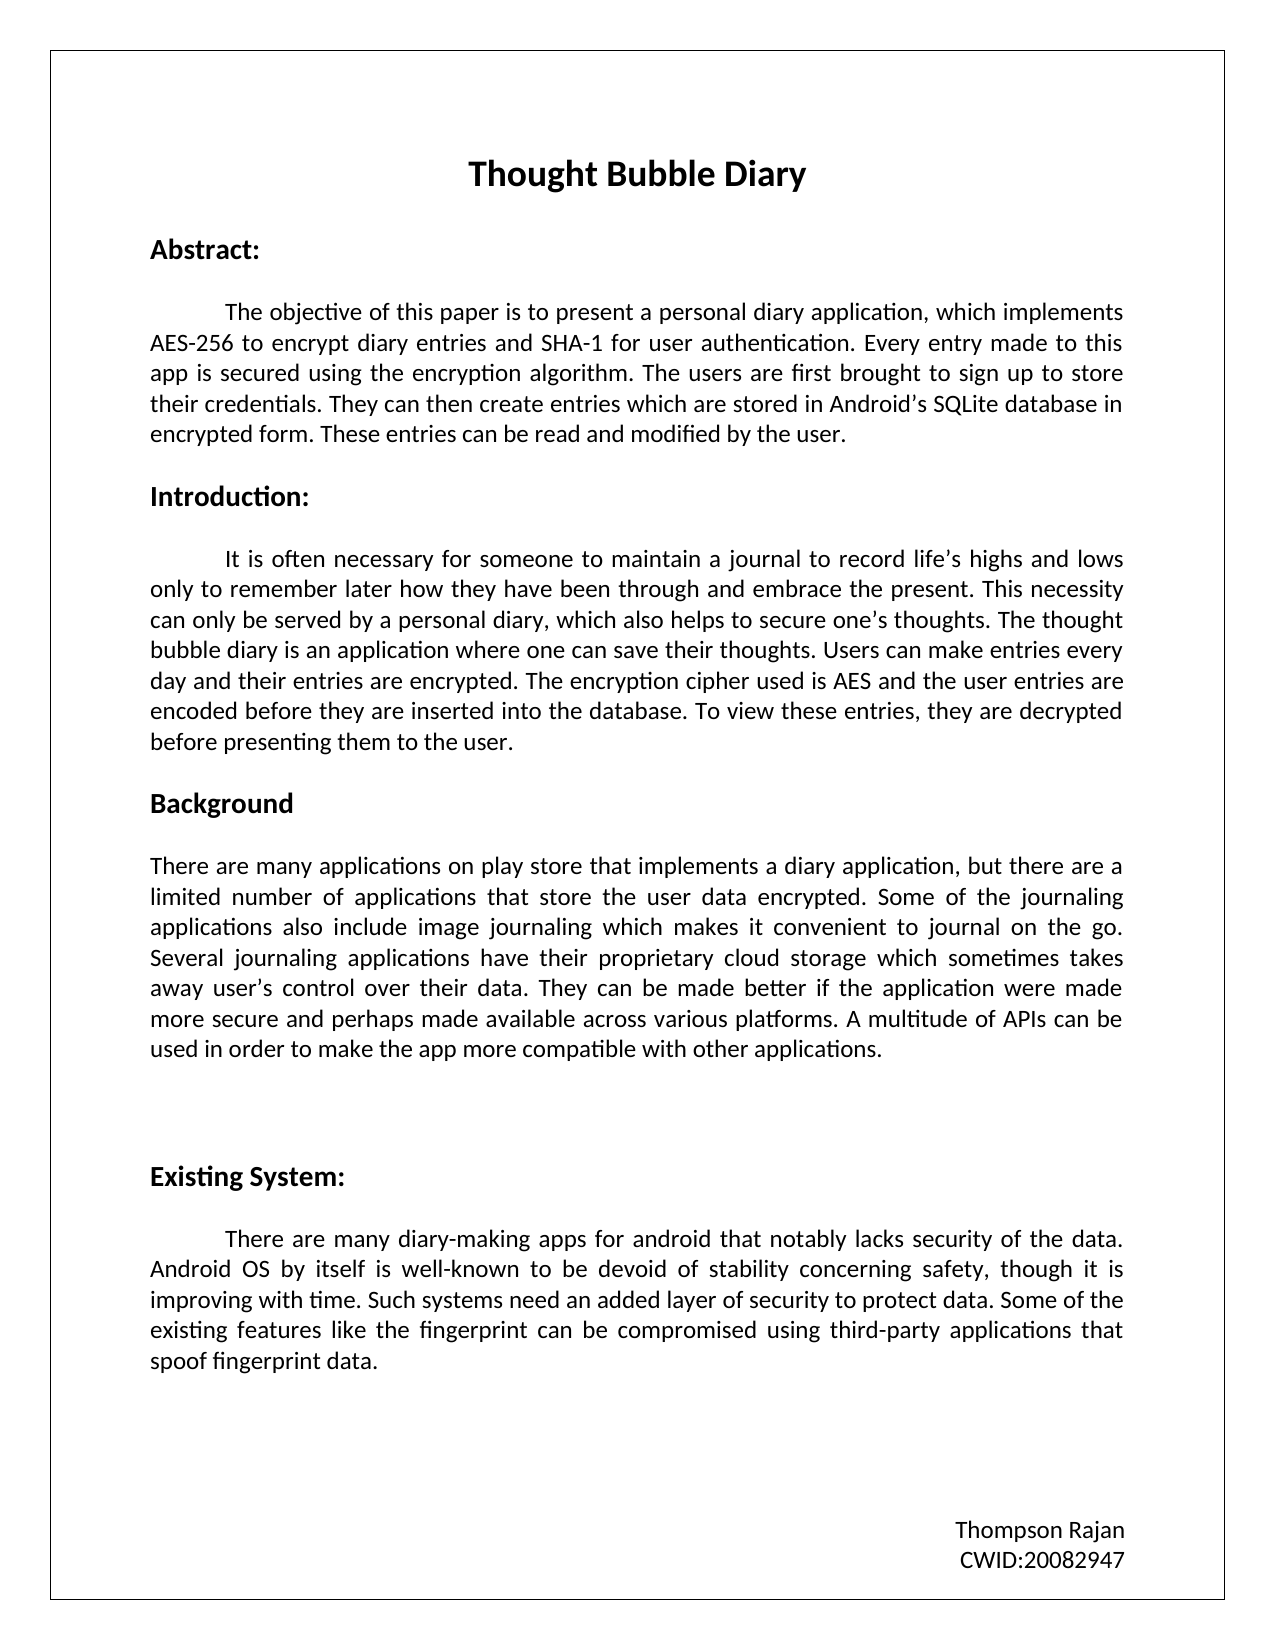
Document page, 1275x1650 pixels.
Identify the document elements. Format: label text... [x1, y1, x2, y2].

text There are many diary-making apps for android that notably lacks security of the data. Android OS by itself is well-known to be devoid of stability concerning safety, though it is improving with time. Such systems need an added layer of security to protect data. Some of the existing features like the fingerprint can be compromised using third-party applications that spoof fingerprint data. [150, 1223, 1125, 1375]
text Thought Bubble Diary [150, 150, 1125, 196]
text Introduction: [150, 478, 1125, 514]
text The objective of this paper is to present a personal diary application, which implements AES-256 to encrypt diary entries and SHA-1 for user authentication. Every entry made to this app is secured using the encryption algorithm. The users are first brought to sign up to store their credentials. They can then create entries which are stored in Android’s SQLite database in encrypted form. These entries can be read and modified by the user. [150, 296, 1125, 449]
text Existing System: [150, 1158, 1125, 1194]
text It is often necessary for someone to maintain a journal to record life’s highs and lows only to remember later how they have been through and embrace the present. This necessity can only be served by a personal diary, which also helps to secure one’s thoughts. The thought bubble diary is an application where one can save their thoughts. Users can make entries every day and their entries are encrypted. The encryption cipher used is AES and the user entries are encoded before they are inserted into the database. To view these entries, they are decrypted before presenting them to the user. [150, 543, 1125, 756]
text Background [150, 786, 1125, 821]
text Abstract: [150, 231, 1125, 267]
text There are many applications on play store that implements a diary application, but there are a limited number of applications that store the user data encrypted. Some of the journaling applications also include image journaling which makes it convenient to journal on the go. Several journaling applications have their proprietary cloud storage which sometimes takes away user’s control over their data. They can be made better if the application were made more secure and perhaps made available across various platforms. A multitude of APIs can be used in order to make the app more compatible with other applications. [150, 850, 1125, 1064]
